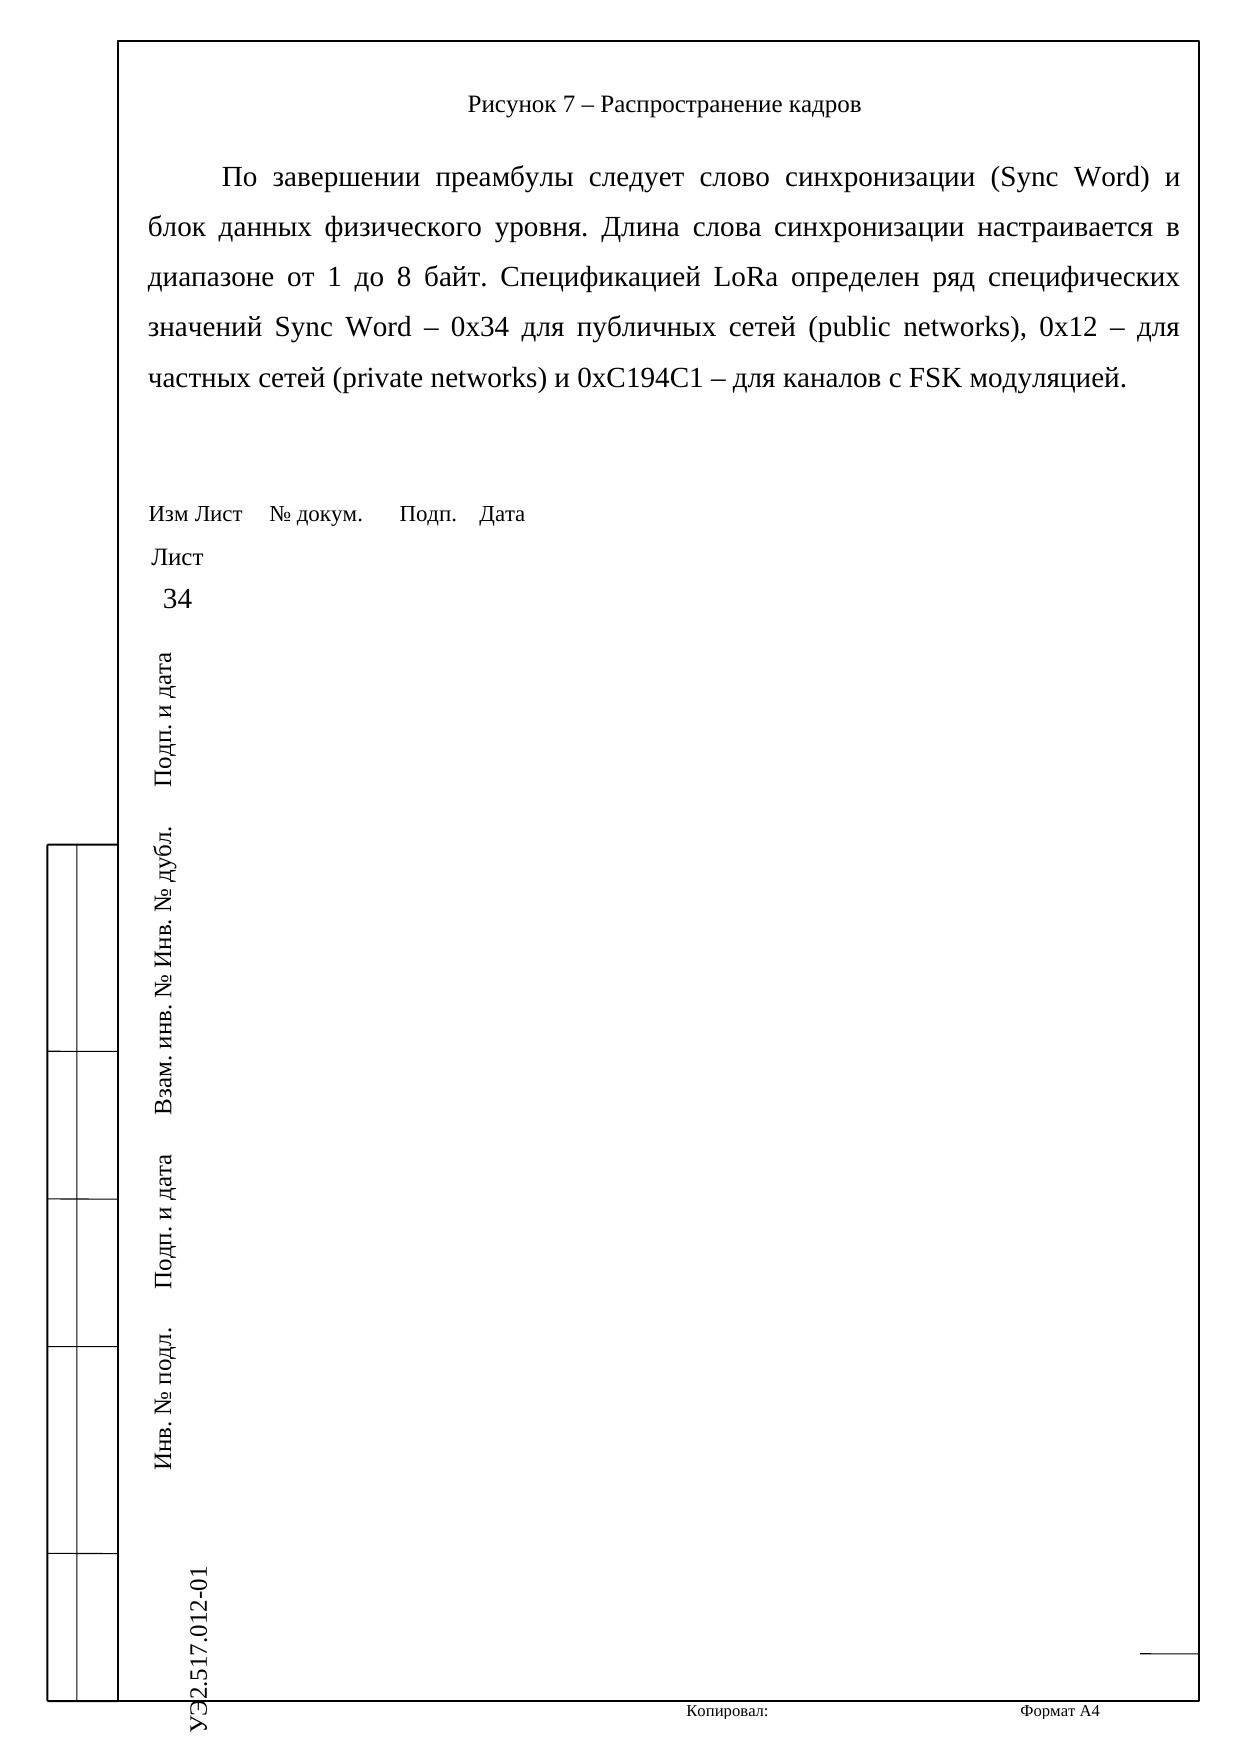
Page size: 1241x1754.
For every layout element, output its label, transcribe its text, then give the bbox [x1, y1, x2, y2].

text По завершении преамбулы следует слово синхронизации (Sync Word) и блок данных физического уровня. Длина слова синхронизации настраивается в диапазоне от 1 до 8 байт. Спецификацией LoRa определен ряд специфических значений Sync Word – 0x34 для публичных сетей (public networks), 0x12 – для частных сетей (private networks) и 0xC194C1 – для каналов с FSK модуляцией. [148, 159, 1181, 393]
text Рисунок 7 – Распространение кадров [148, 89, 1181, 117]
